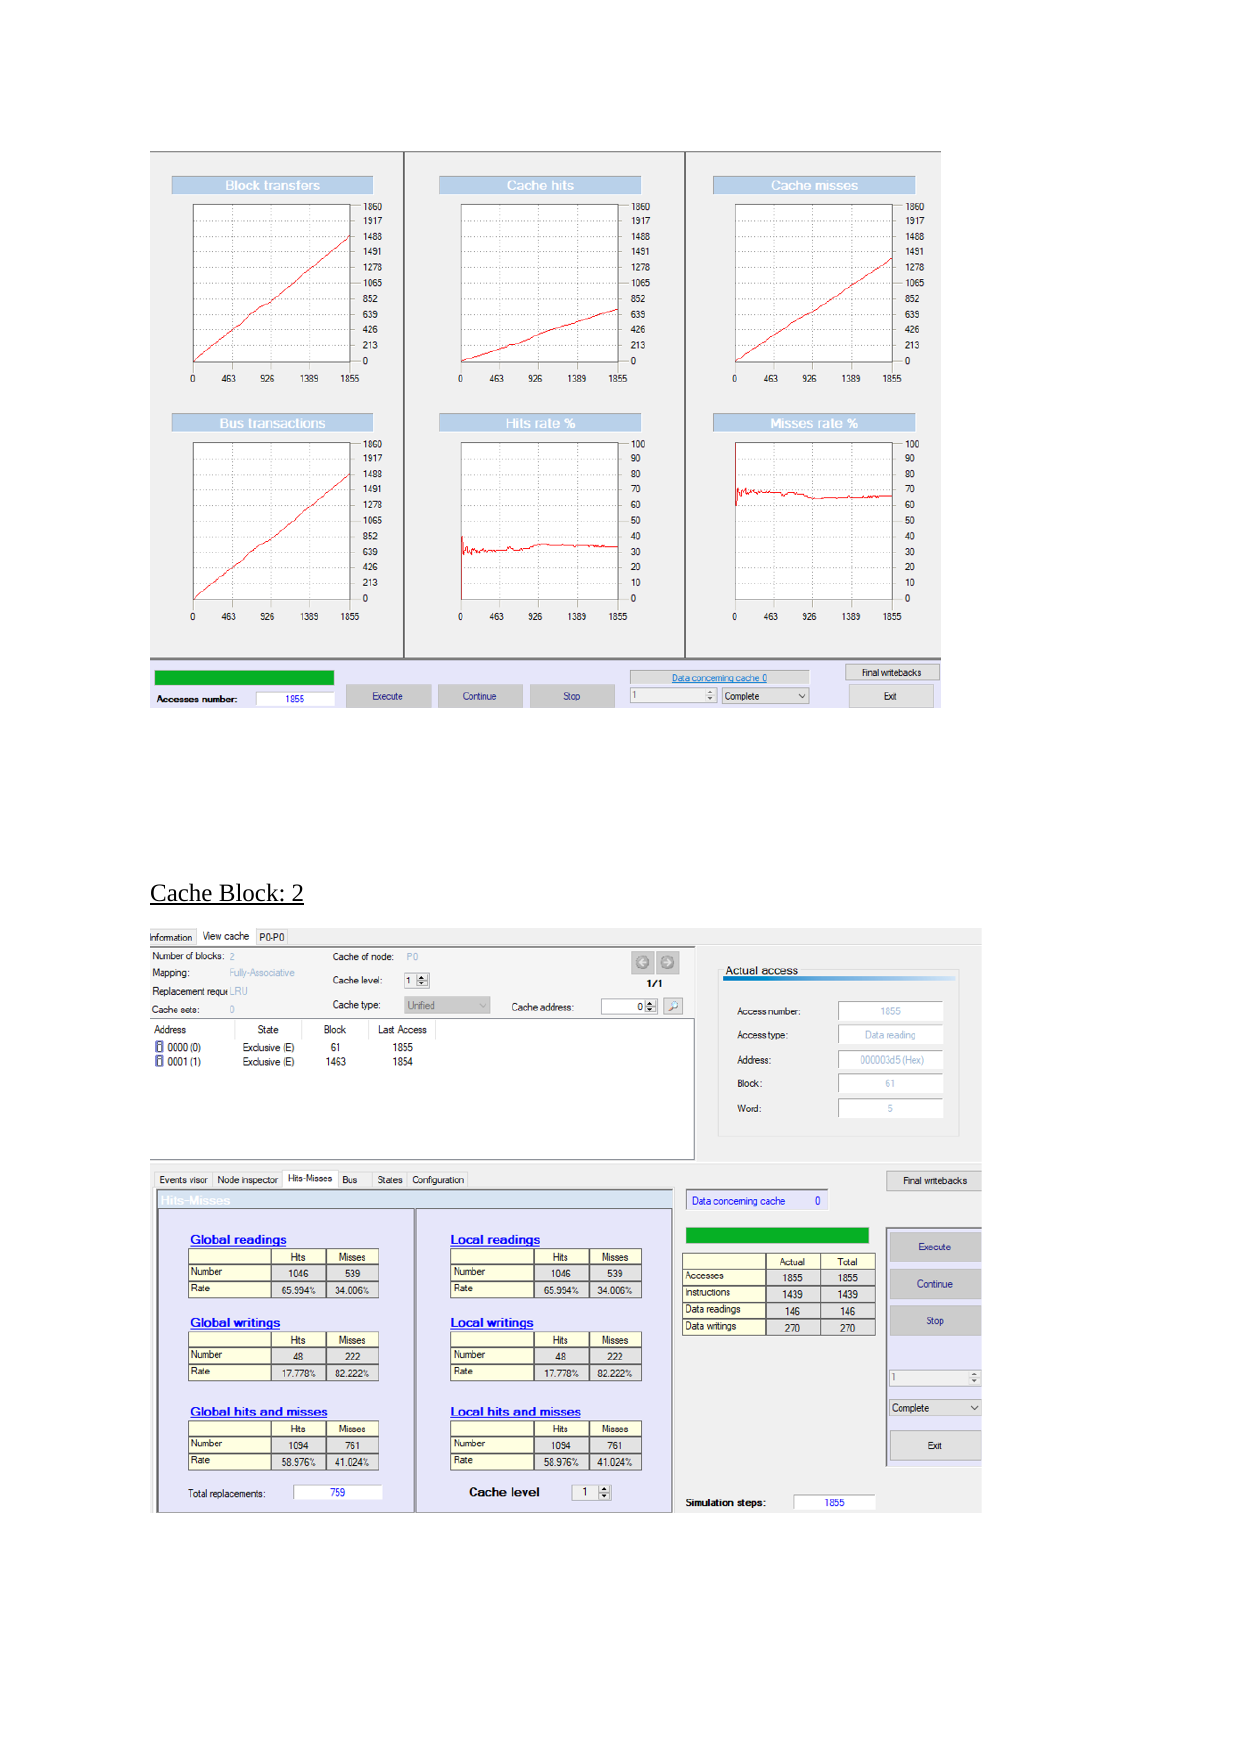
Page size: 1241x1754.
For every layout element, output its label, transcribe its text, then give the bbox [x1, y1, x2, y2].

picture [150, 928, 982, 1513]
picture [150, 150, 941, 708]
text Cache Block: 2 [150, 878, 1090, 907]
